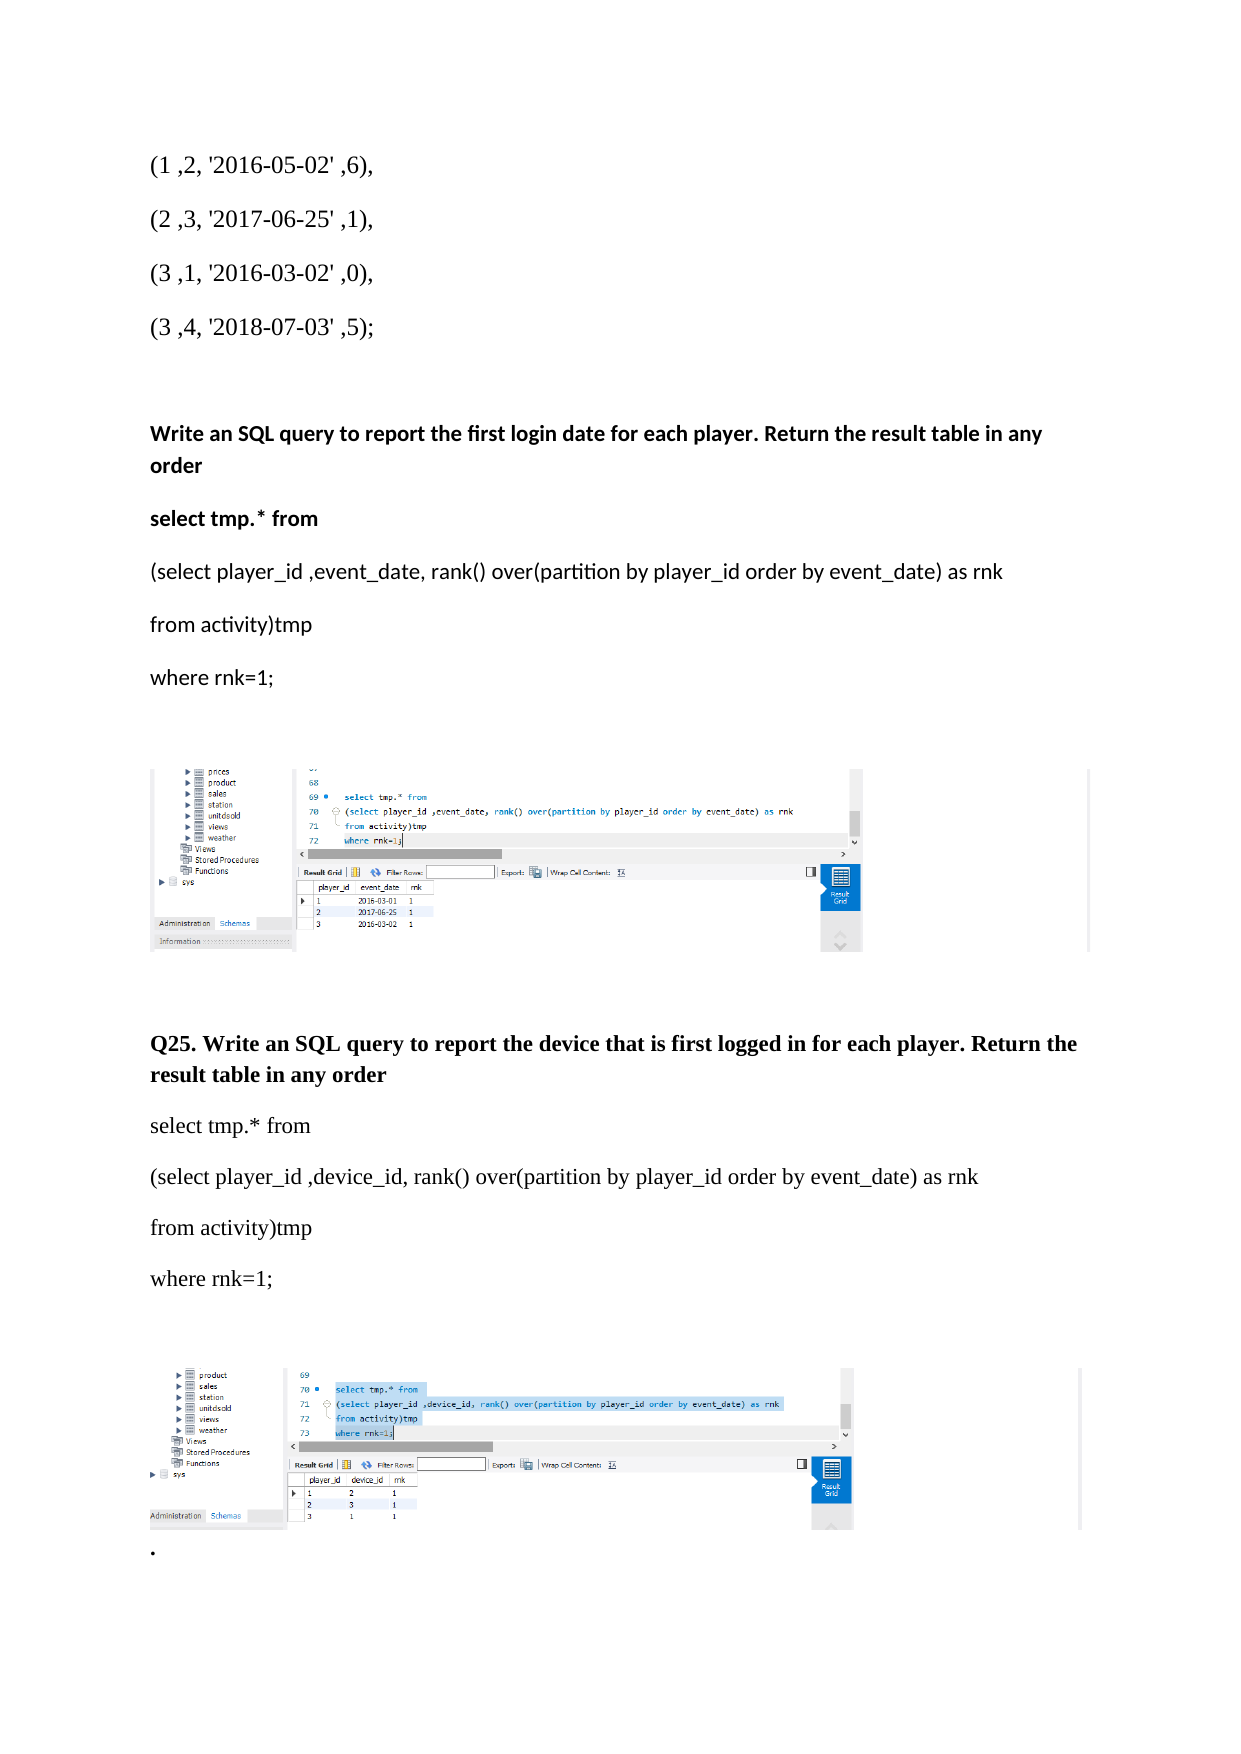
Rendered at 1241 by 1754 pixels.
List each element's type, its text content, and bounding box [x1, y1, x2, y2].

text (1 ,2, '2016-05-02' ,6), [150, 150, 1090, 179]
text (select player_id ,device_id, rank() over(partition by player_id order by event_date) as rnk [150, 1163, 1090, 1189]
text where rnk=1; [150, 1265, 1090, 1291]
text select tmp.* from [150, 1112, 1090, 1138]
text where rnk=1; [150, 663, 1090, 692]
text Q25. Write an SQL query to report the device that is first logged in for each player. Return the result table in any order [150, 1031, 1090, 1087]
text (select player_id ,event_date, rank() over(partition by player_id order by event_date) as rnk [150, 557, 1090, 586]
text from activity)tmp [150, 1214, 1090, 1240]
text (3 ,1, '2016-03-02' ,0), [150, 258, 1090, 286]
text Write an SQL query to report the first login date for each player. Return the result table in any order [150, 419, 1090, 479]
picture [150, 1368, 1082, 1530]
picture [150, 769, 1091, 952]
text (2 ,3, '2017-06-25' ,1), [150, 204, 1090, 233]
text (3 ,4, '2018-07-03' ,5); [150, 312, 1090, 340]
text select tmp.* from [150, 504, 1090, 532]
text from activity)tmp [150, 611, 1090, 638]
